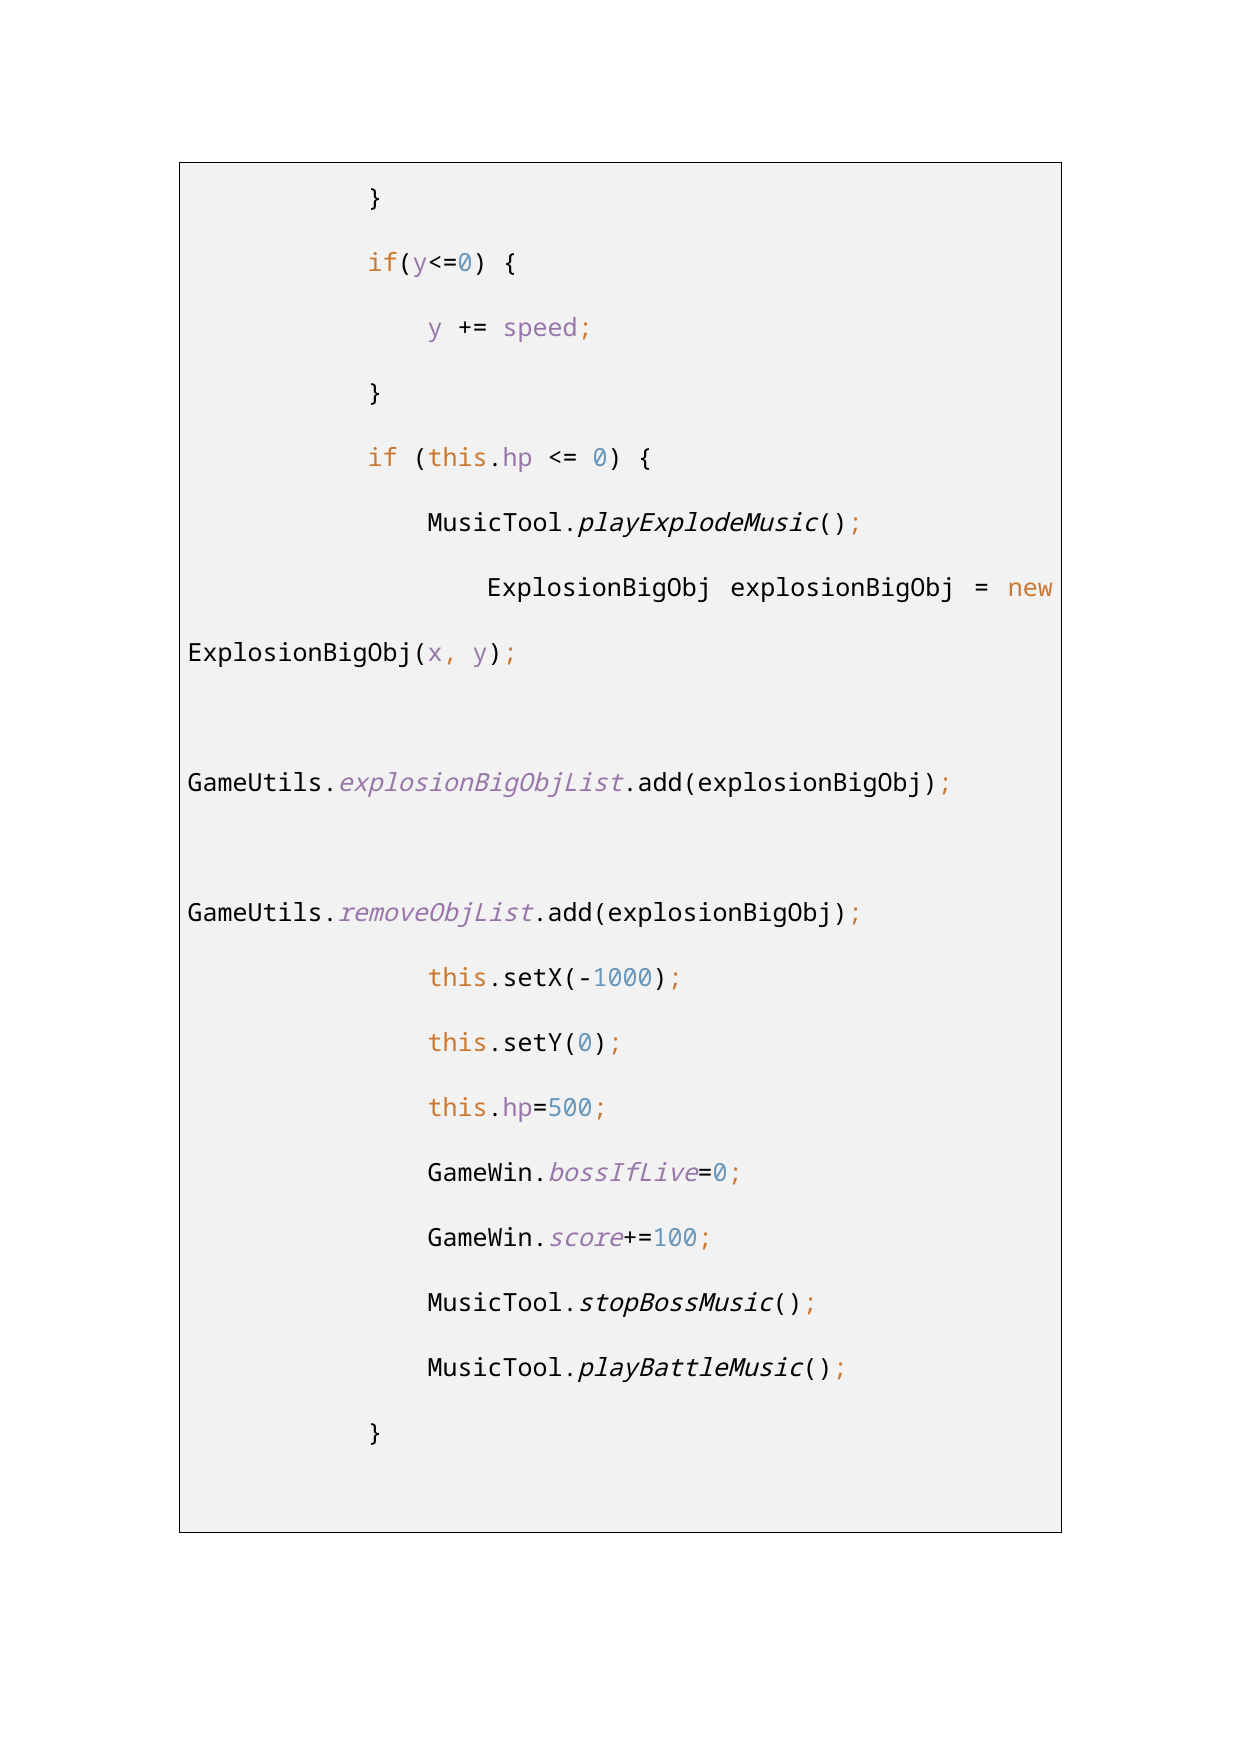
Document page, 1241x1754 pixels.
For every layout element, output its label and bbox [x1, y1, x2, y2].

text [180, 163, 1061, 1462]
